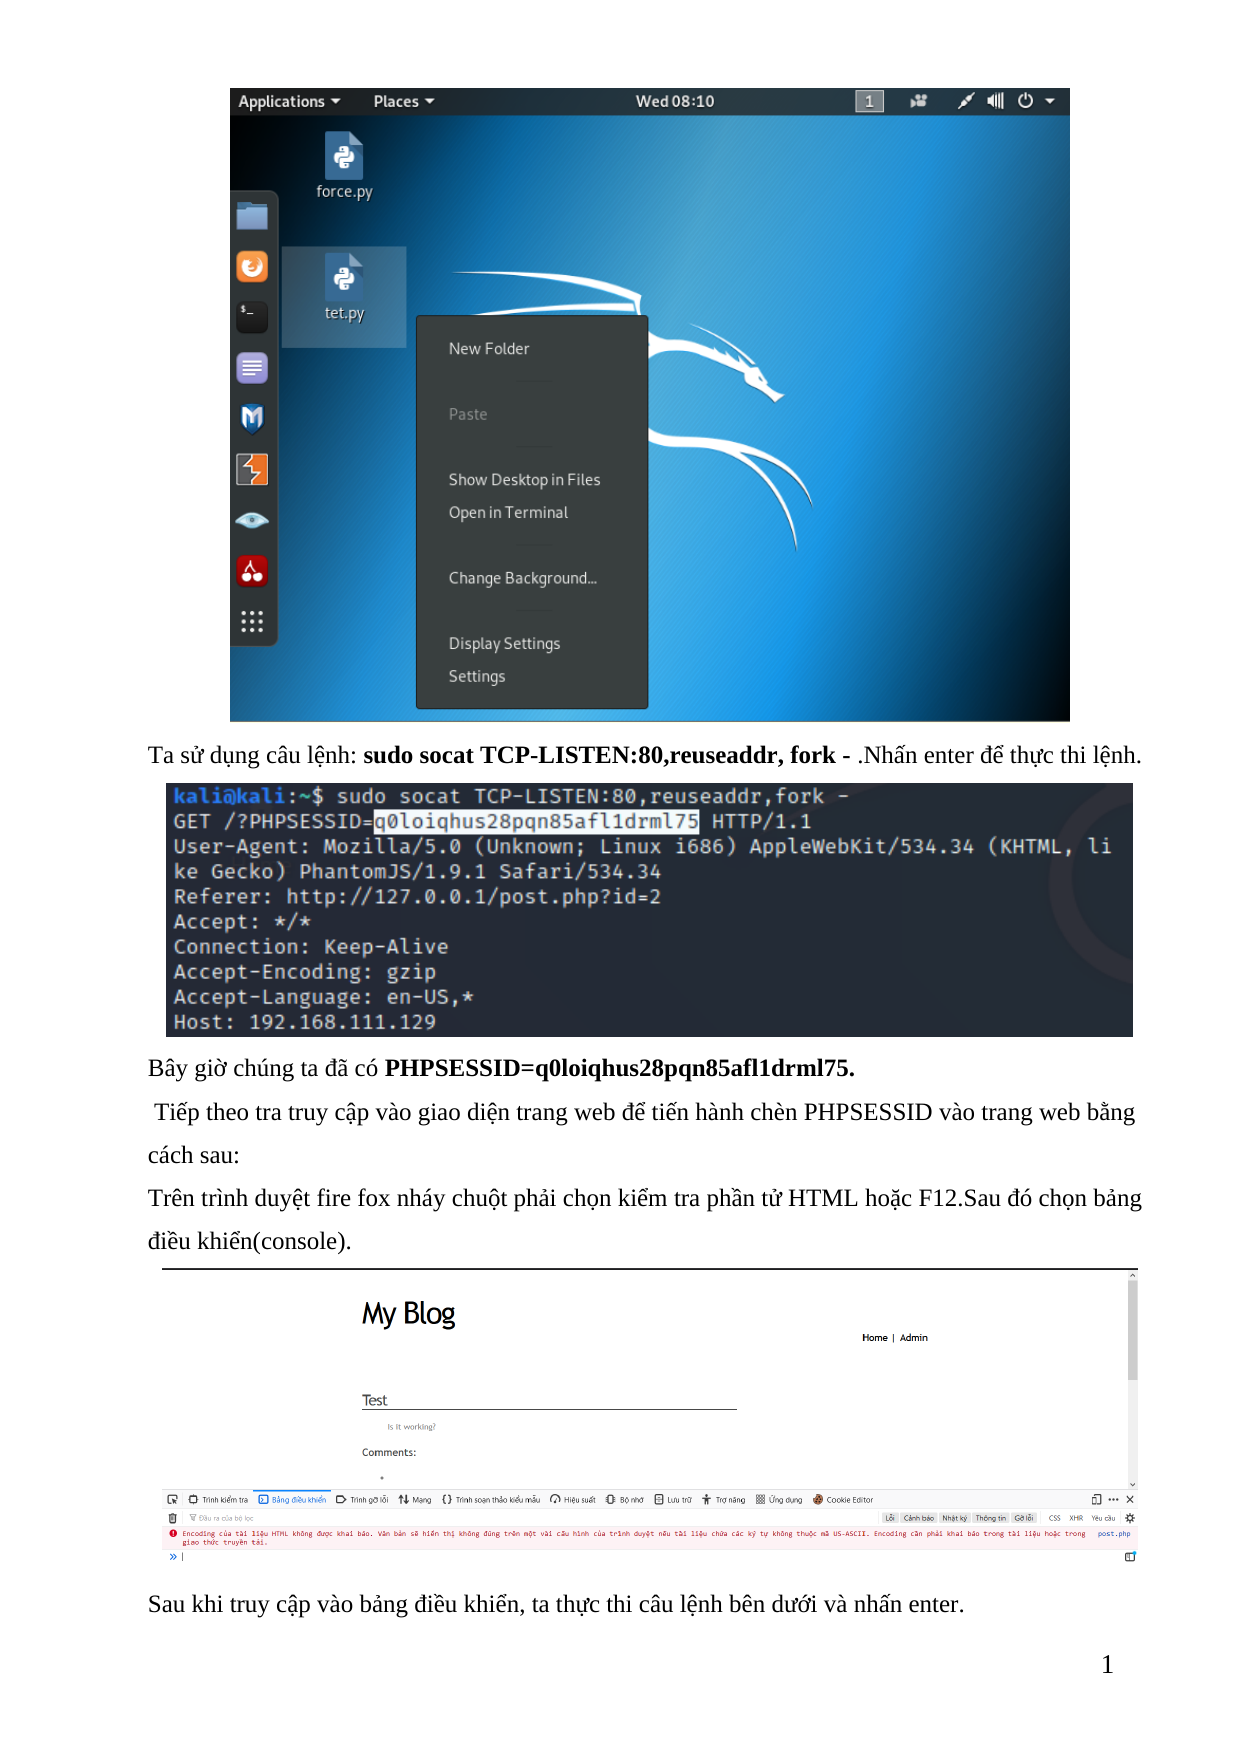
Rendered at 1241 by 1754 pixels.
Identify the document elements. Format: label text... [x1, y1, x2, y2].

picture [230, 88, 1070, 723]
picture [162, 1268, 1138, 1573]
text Tiếp theo tra truy cập vào giao diện trang web để tiến hành chèn PHPSESSID vào trang web bằng cách sau: [148, 1097, 1152, 1168]
text Ta sử dụng câu lệnh: sudo socat TCP-LISTEN:80,reuseaddr, fork - .Nhấn enter để thực thi lệnh. [148, 740, 1152, 769]
text Bây giờ chúng ta đã có PHPSESSID=q0loiqhus28pqn85afl1drml75. [148, 1053, 1152, 1082]
text Trên trình duyệt fire fox nháy chuột phải chọn kiểm tra phần tử HTML hoặc F12.Sau đó chọn bảng điều khiển(console). [148, 1183, 1152, 1255]
text Sau khi truy cập vào bảng điều khiển, ta thực thi câu lệnh bên dưới và nhấn enter. [148, 1589, 1152, 1618]
picture [166, 783, 1133, 1037]
